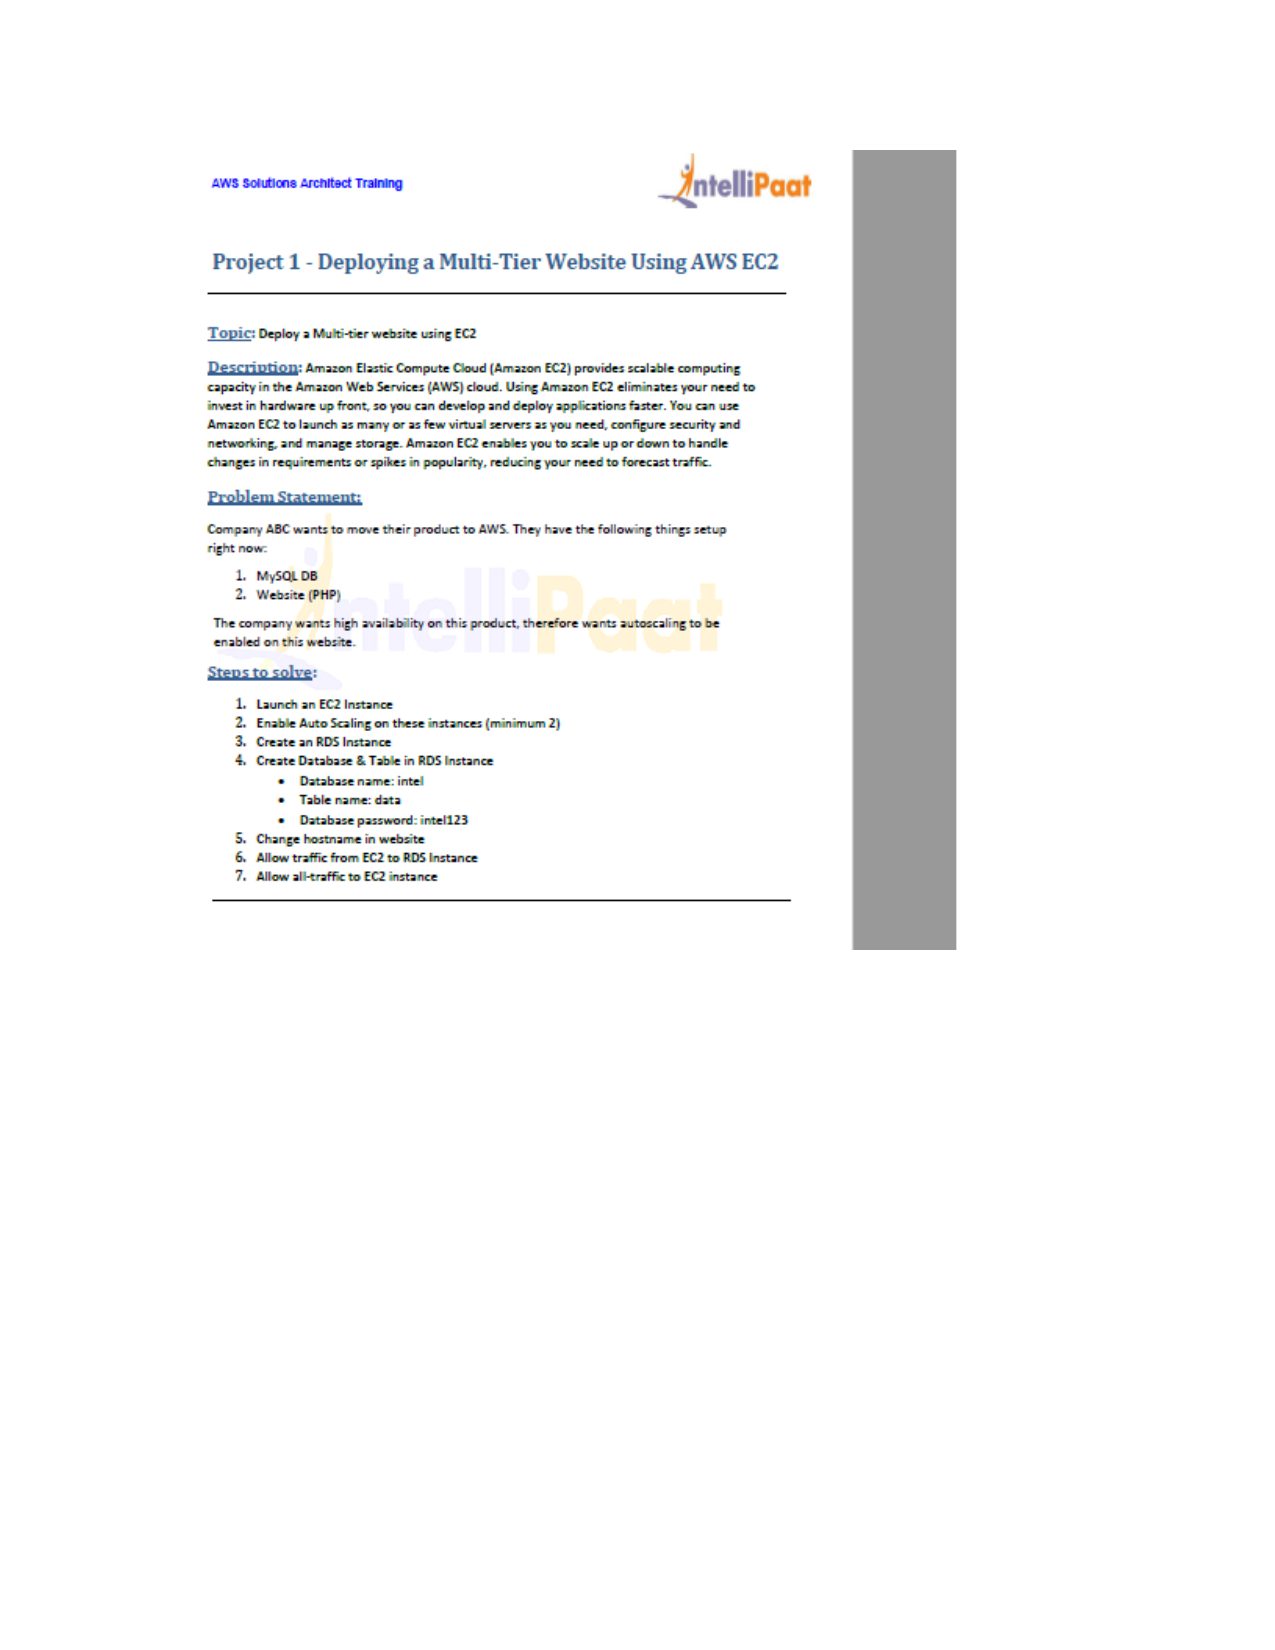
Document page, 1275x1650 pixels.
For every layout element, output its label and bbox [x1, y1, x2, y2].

picture [150, 150, 957, 950]
